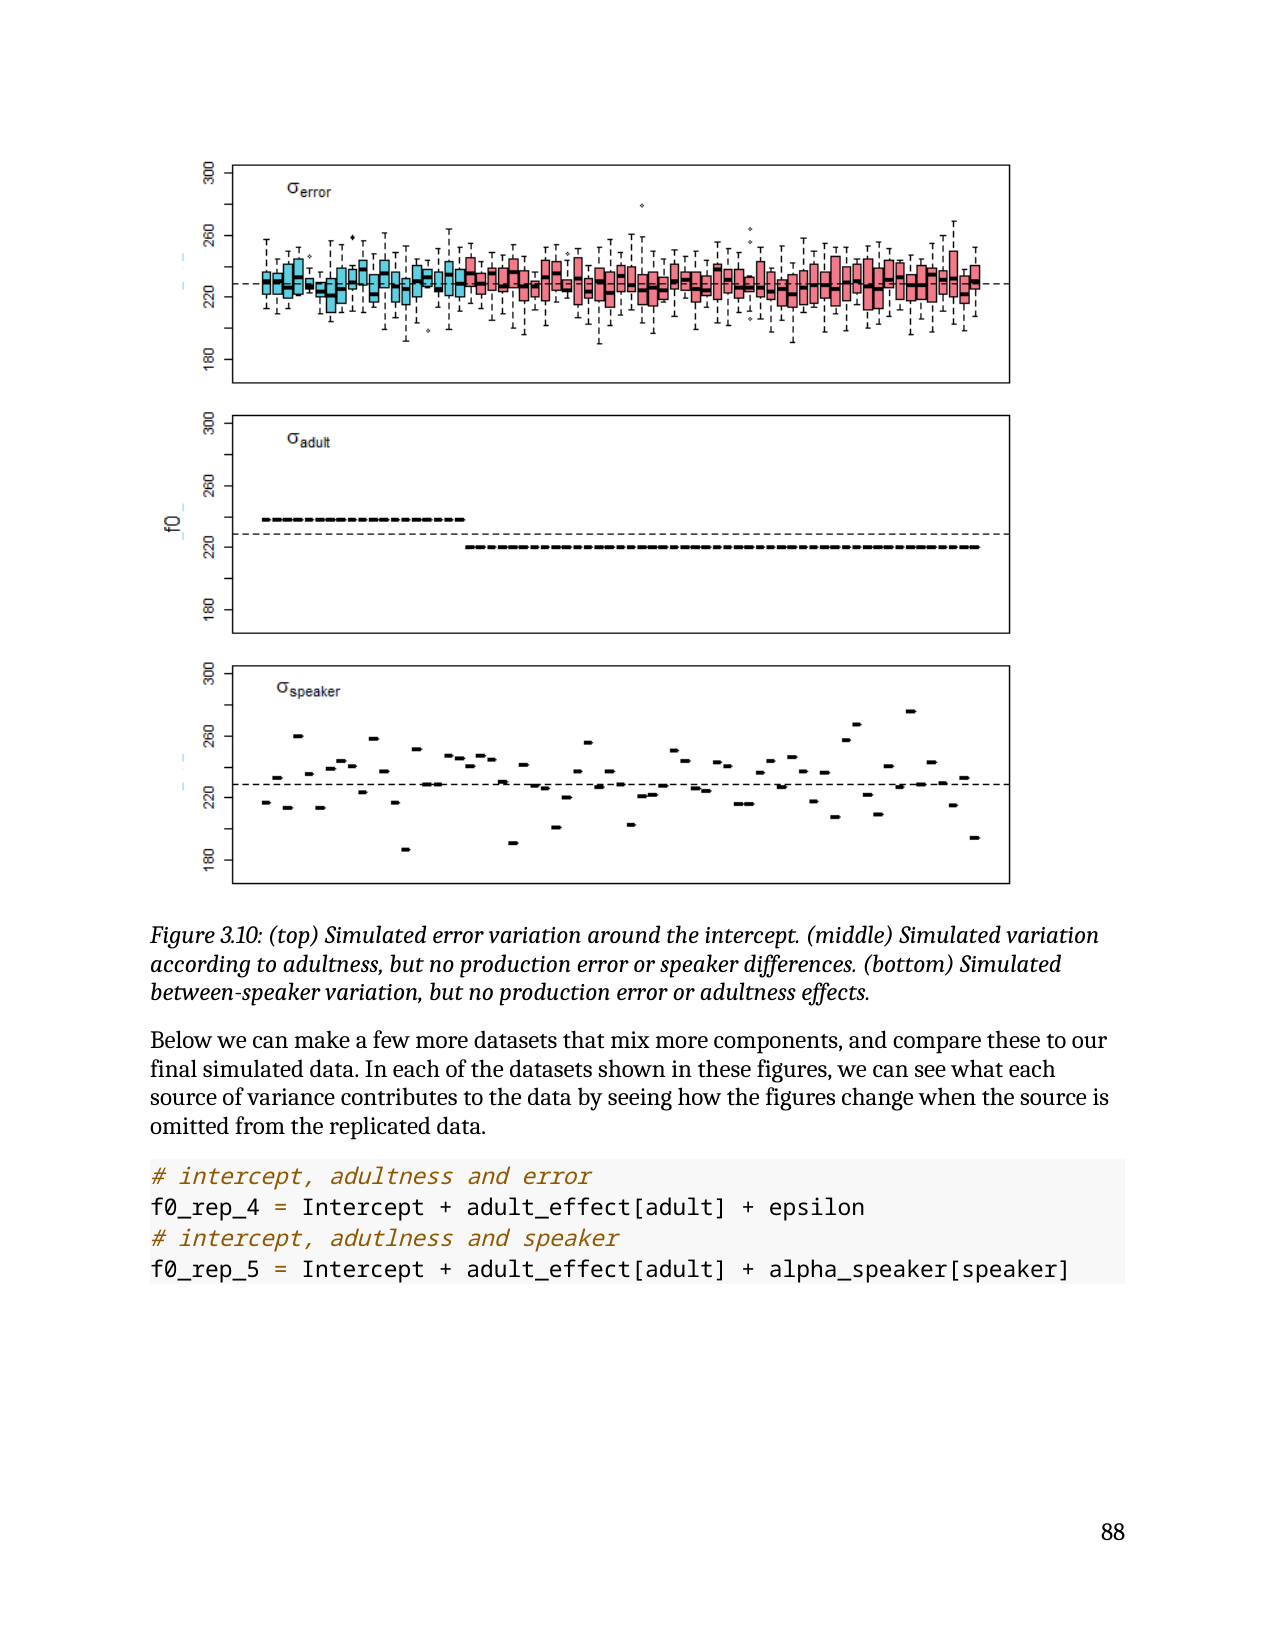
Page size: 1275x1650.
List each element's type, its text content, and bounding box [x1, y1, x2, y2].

text # intercept, adultness and error f0_rep_4 = Intercept + adult_effect[adult] + epsilon # intercept, adutlness and speaker f0_rep_5 = Intercept + adult_effect[adult] + alpha_speaker[speaker] [150, 1159, 1125, 1284]
text Figure 3.10: (top) Simulated error variation around the intercept. (middle) Simulated variation according to adultness, but no production error or speaker differences. (bottom) Simulated between-speaker variation, but no production error or adultness effects. [150, 921, 1125, 1007]
picture [150, 150, 1025, 900]
text Below we can make a few more datasets that mix more components, and compare these to our final simulated data. In each of the datasets shown in these figures, we can see what each source of variance contributes to the data by seeing how the figures change when the source is omitted from the replicated data. [150, 1026, 1125, 1141]
